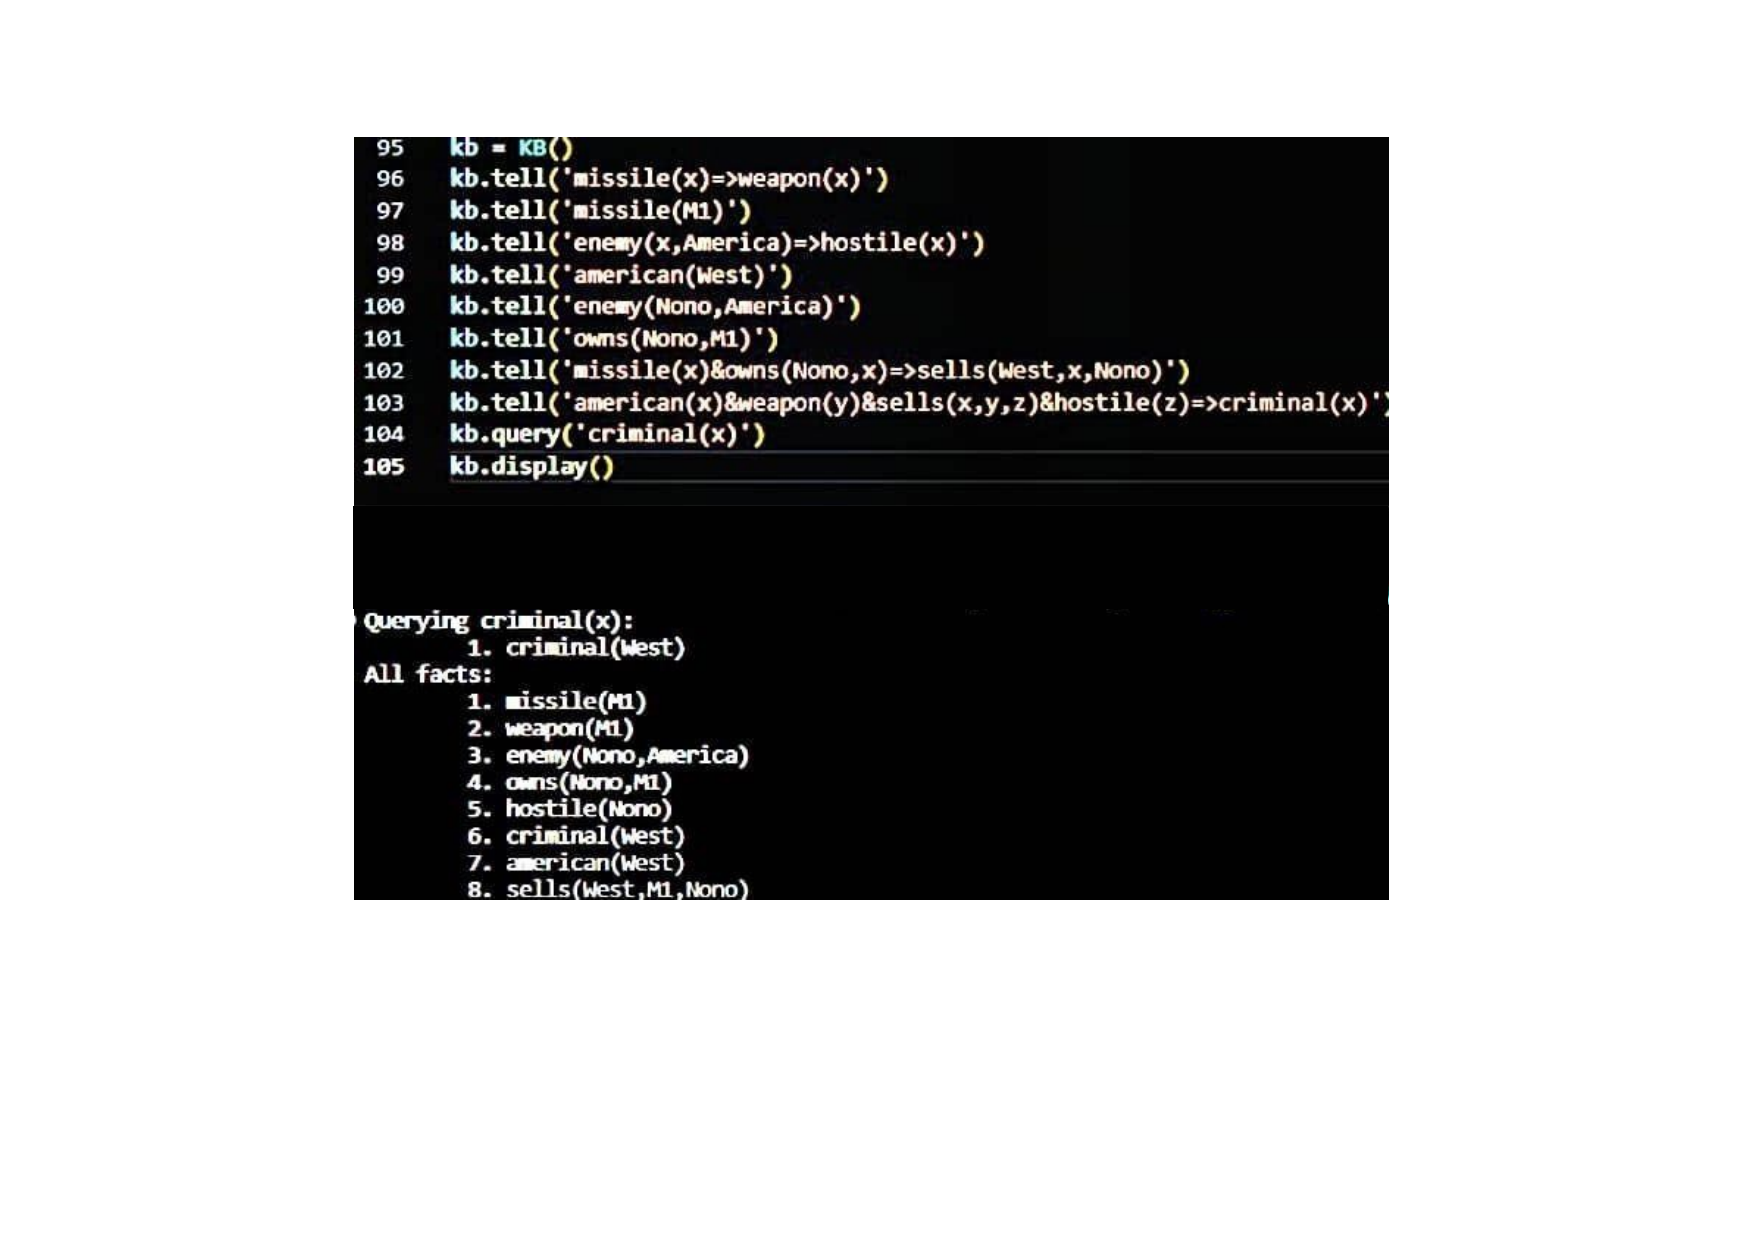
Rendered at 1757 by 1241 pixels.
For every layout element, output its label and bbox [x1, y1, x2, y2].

picture [353, 137, 1389, 900]
